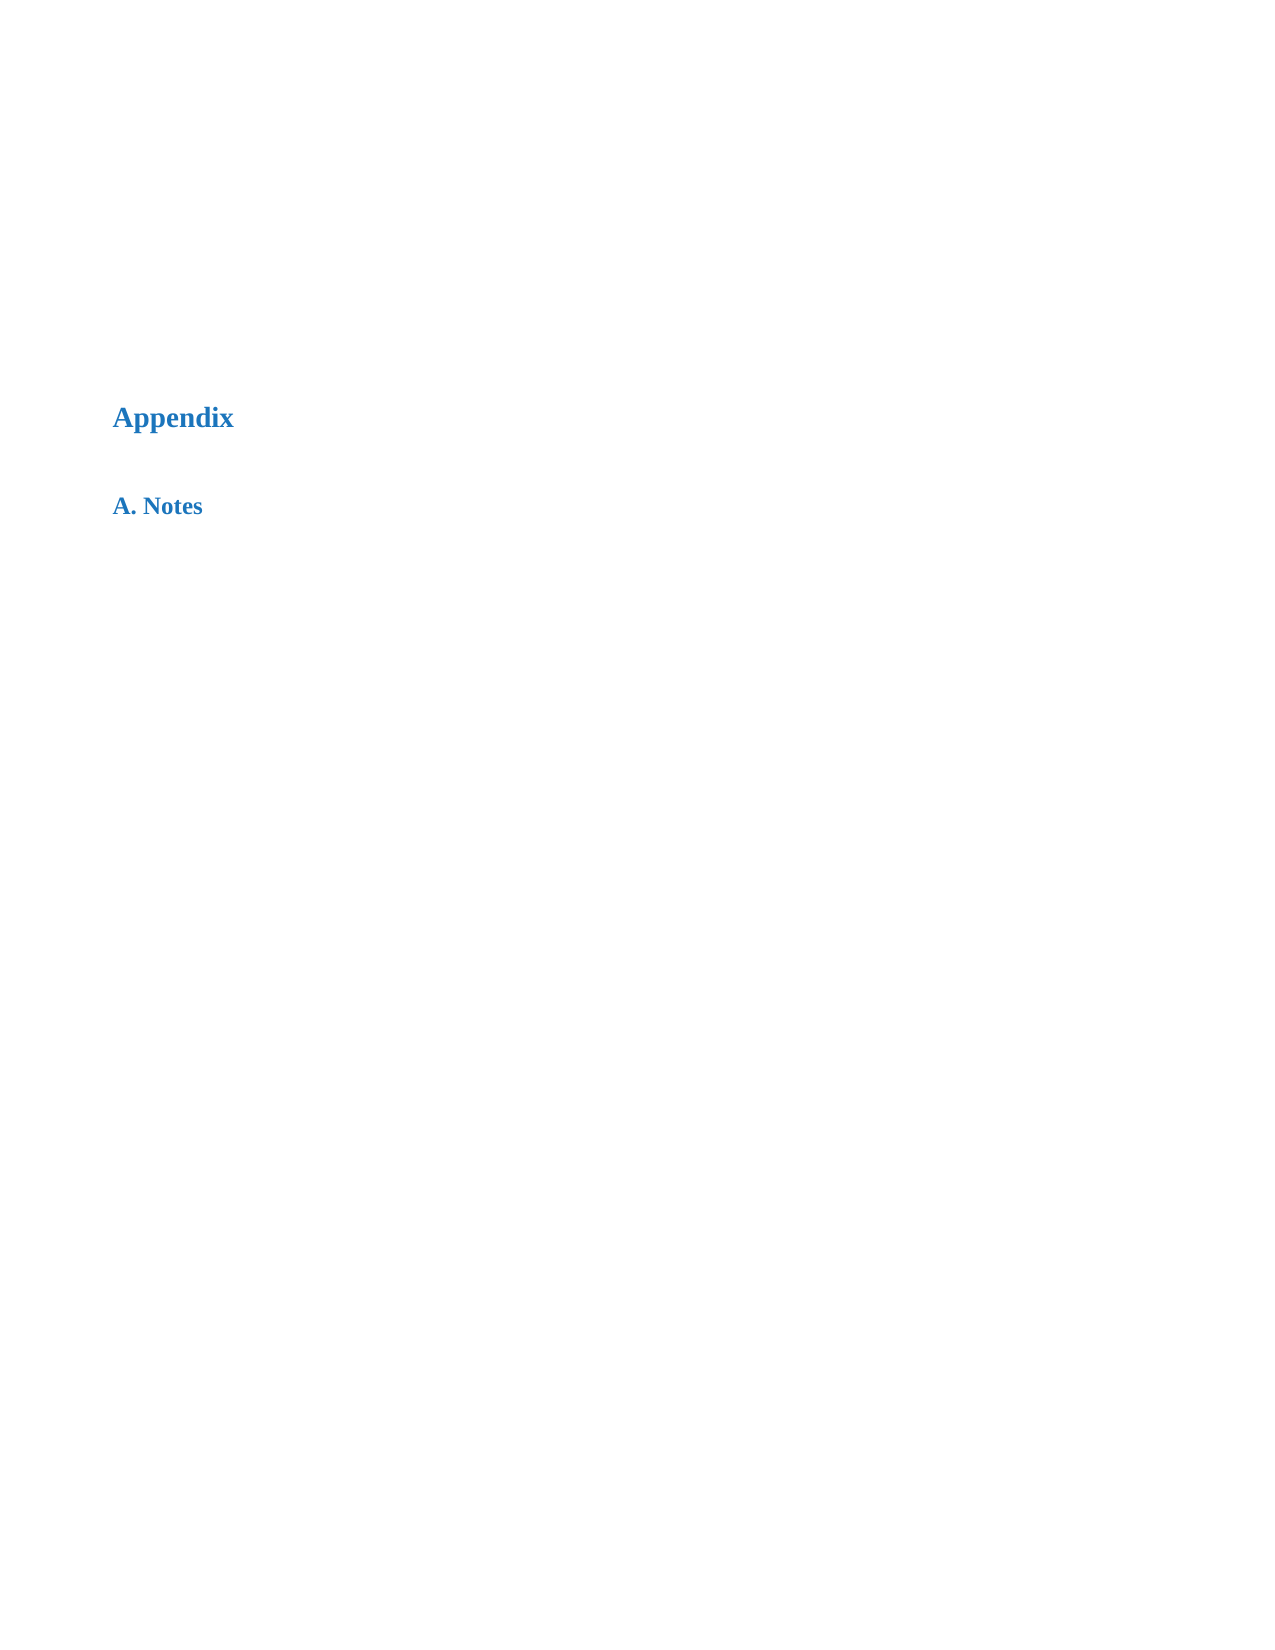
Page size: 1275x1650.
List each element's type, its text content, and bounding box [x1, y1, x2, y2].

text A. Notes [112, 491, 1162, 520]
text Appendix [112, 400, 1162, 433]
